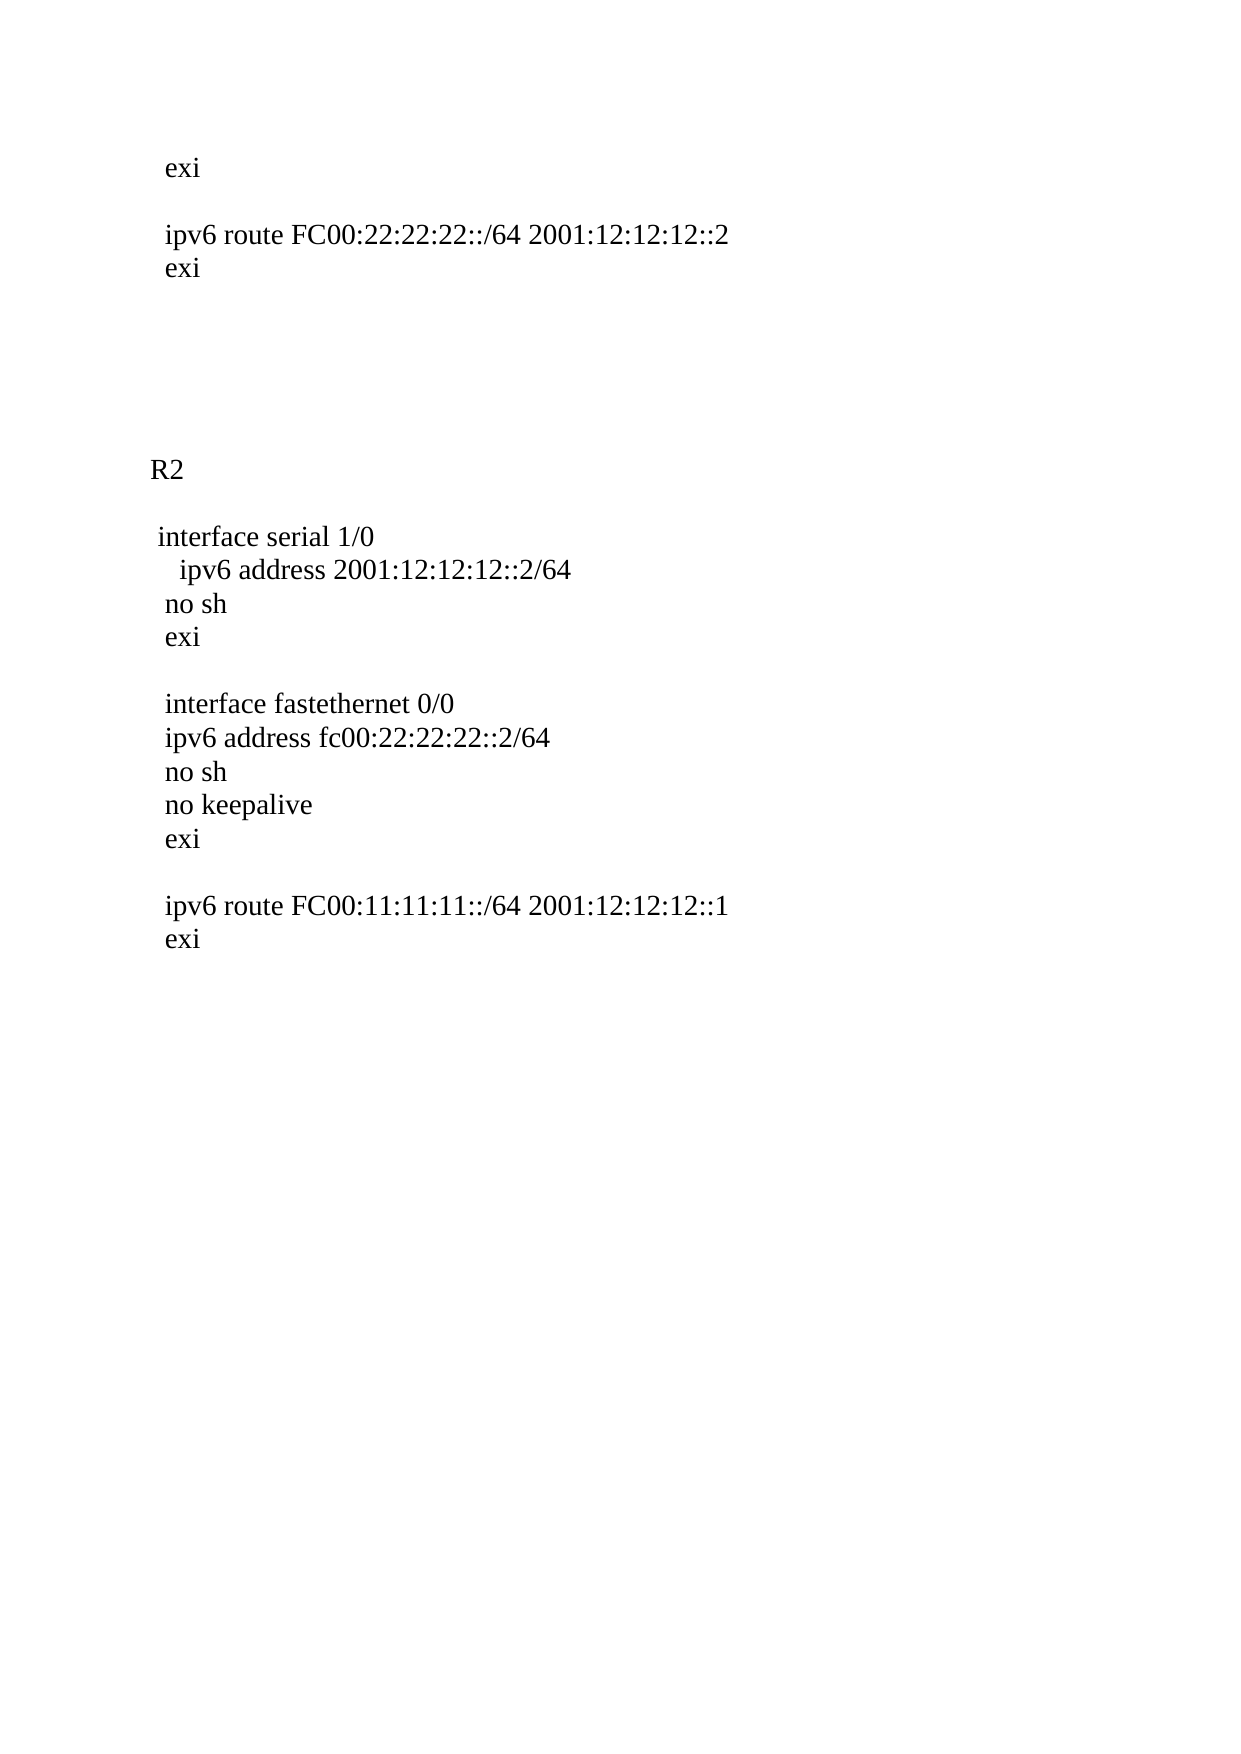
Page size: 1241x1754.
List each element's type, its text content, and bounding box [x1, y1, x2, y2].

text R2 [150, 452, 1090, 485]
text no sh [150, 586, 1090, 619]
text exi [150, 150, 1090, 183]
text no sh [150, 754, 1090, 787]
text interface fastethernet 0/0 [150, 687, 1090, 720]
text exi [150, 921, 1090, 955]
text ipv6 address fc00:22:22:22::2/64 [150, 720, 1090, 754]
text ipv6 route FC00:22:22:22::/64 2001:12:12:12::2 [150, 217, 1090, 251]
text interface serial 1/0 [150, 519, 1090, 552]
text no keepalive [150, 787, 1090, 821]
text exi [150, 251, 1090, 284]
text exi [150, 619, 1090, 653]
text ipv6 address 2001:12:12:12::2/64 [150, 552, 1090, 586]
text exi [150, 821, 1090, 854]
text ipv6 route FC00:11:11:11::/64 2001:12:12:12::1 [150, 888, 1090, 921]
